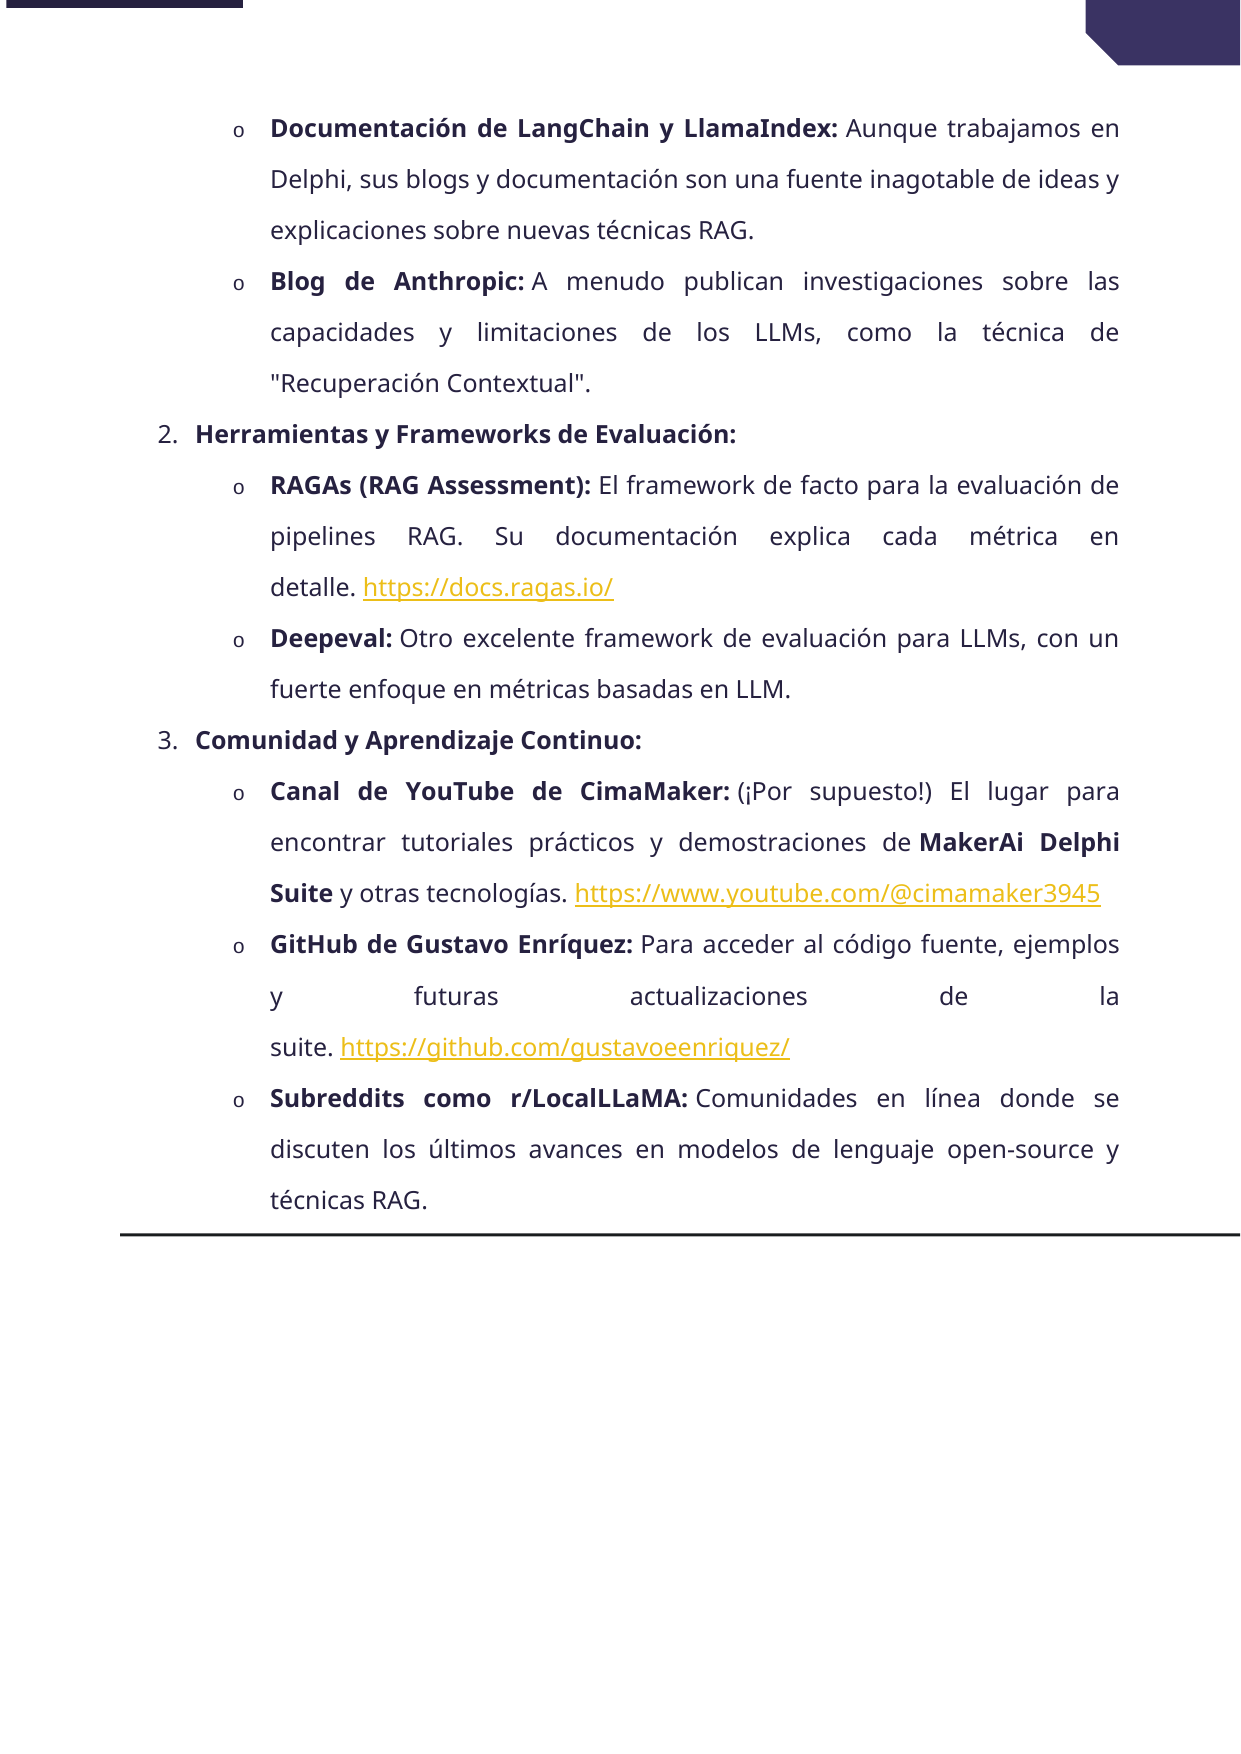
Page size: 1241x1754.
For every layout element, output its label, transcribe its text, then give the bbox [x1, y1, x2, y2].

list Deepeval: Otro excelente framework de evaluación para LLMs, con un fuerte enfoque en métricas basadas en LLM. [232, 621, 1120, 706]
list Comunidad y Aprendizaje Continuo: [157, 723, 1120, 757]
list Subreddits como r/LocalLLaMA: Comunidades en línea donde se discuten los últimos avances en modelos de lenguaje open-source y técnicas RAG. [232, 1080, 1120, 1216]
list GitHub de Gustavo Enríquez: Para acceder al código fuente, ejemplos y futuras actualizaciones de la suite. https://github.com/gustavoeenriquez/ [232, 927, 1120, 1063]
list RAGAs (RAG Assessment): El framework de facto para la evaluación de pipelines RAG. Su documentación explica cada métrica en detalle. https://docs.ragas.io/ [232, 468, 1120, 604]
list Blog de Anthropic: A menudo publican investigaciones sobre las capacidades y limitaciones de los LLMs, como la técnica de "Recuperación Contextual". [232, 263, 1120, 400]
list Herramientas y Frameworks de Evaluación: [157, 417, 1120, 451]
list Canal de YouTube de CimaMaker: (¡Por supuesto!) El lugar para encontrar tutoriales prácticos y demostraciones de MakerAi Delphi Suite y otras tecnologías. https://www.youtube.com/@cimamaker3945 [232, 774, 1120, 910]
list Documentación de LangChain y LlamaIndex: Aunque trabajamos en Delphi, sus blogs y documentación son una fuente inagotable de ideas y explicaciones sobre nuevas técnicas RAG. [232, 110, 1120, 247]
